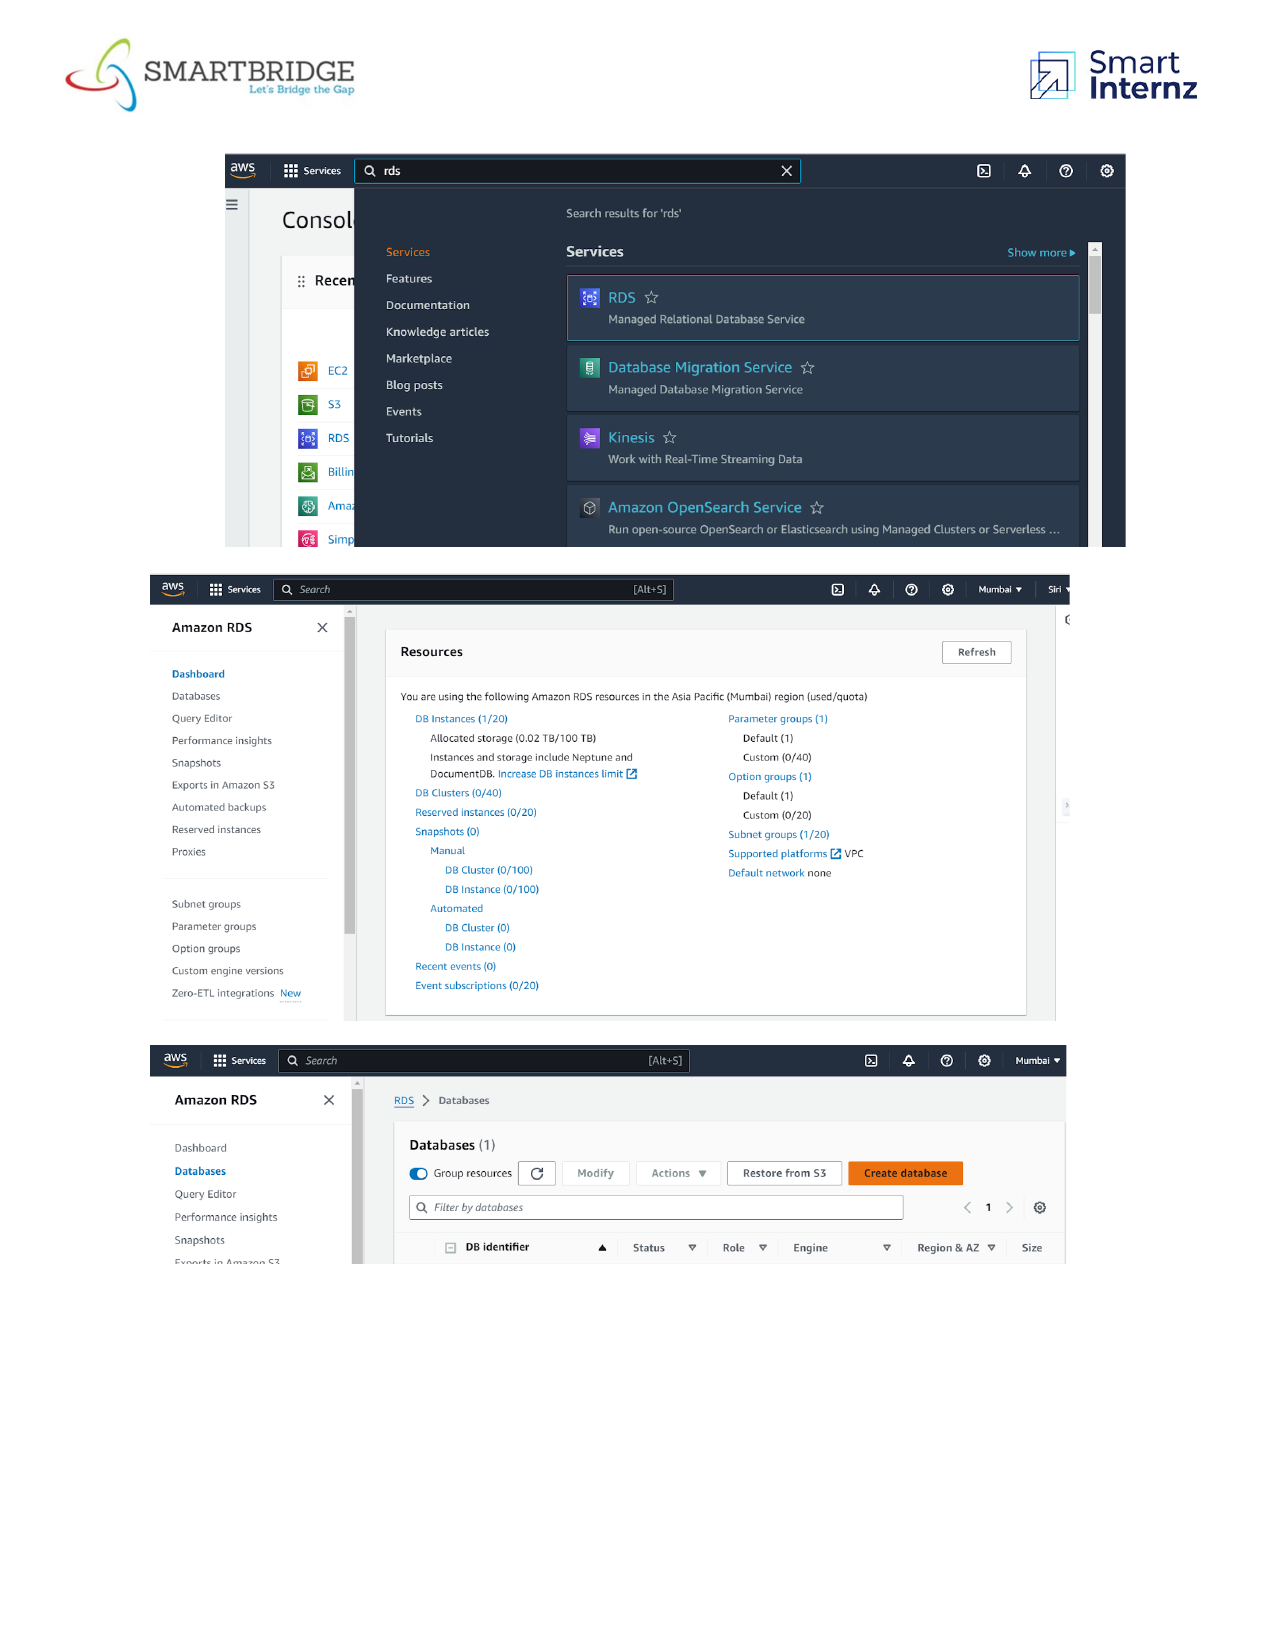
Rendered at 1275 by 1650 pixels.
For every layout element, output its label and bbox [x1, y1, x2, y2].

picture [150, 571, 1070, 1021]
picture [62, 32, 359, 117]
picture [150, 1045, 1067, 1264]
picture [225, 150, 1126, 547]
picture [1025, 50, 1202, 99]
